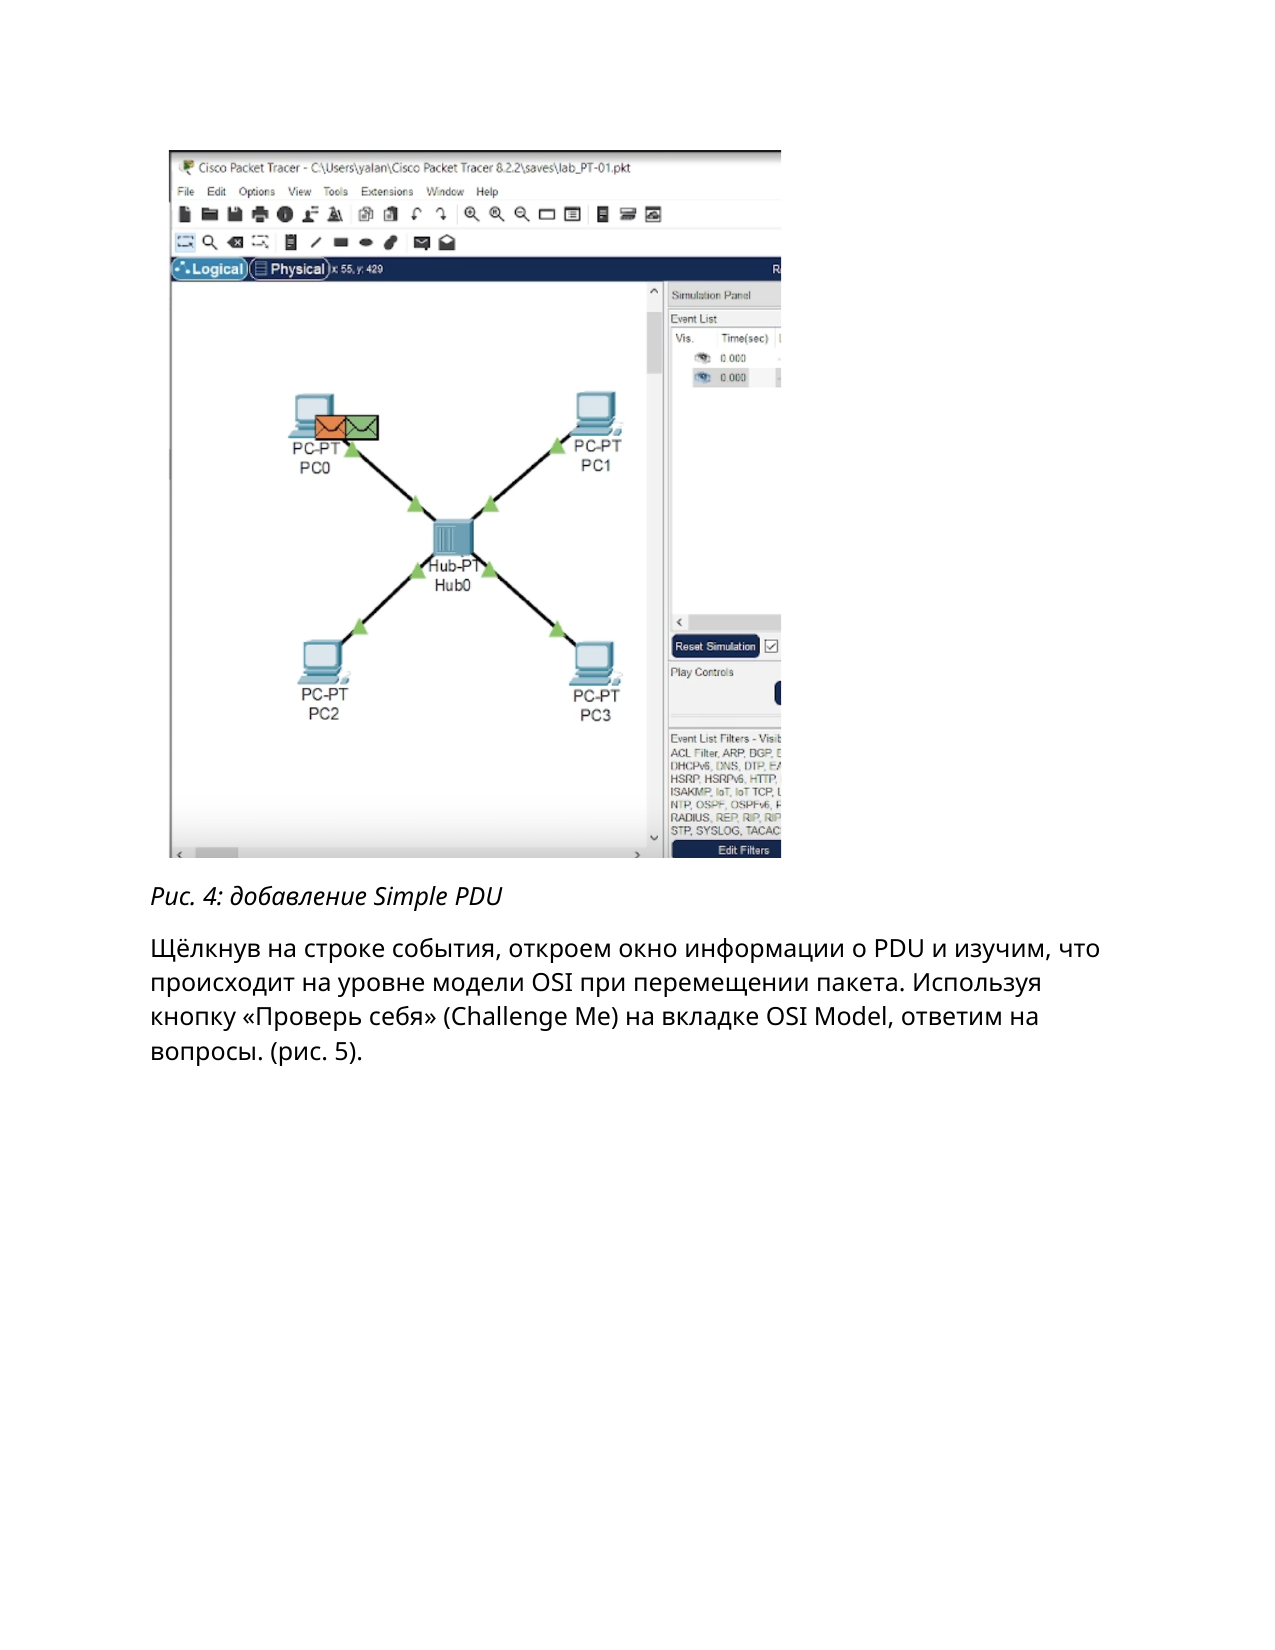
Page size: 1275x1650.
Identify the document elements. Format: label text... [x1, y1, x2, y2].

picture [168, 150, 782, 858]
text Щёлкнув на строке события, откроем окно информации о PDU и изучим, что происходит на уровне модели OSI при перемещении пакета. Используя кнопку «Проверь себя» (Challenge Me) на вкладке OSI Model, ответим на вопросы. (рис. 5). [150, 931, 1125, 1067]
text Рис. 4: добавление Simple PDU [150, 878, 1125, 912]
